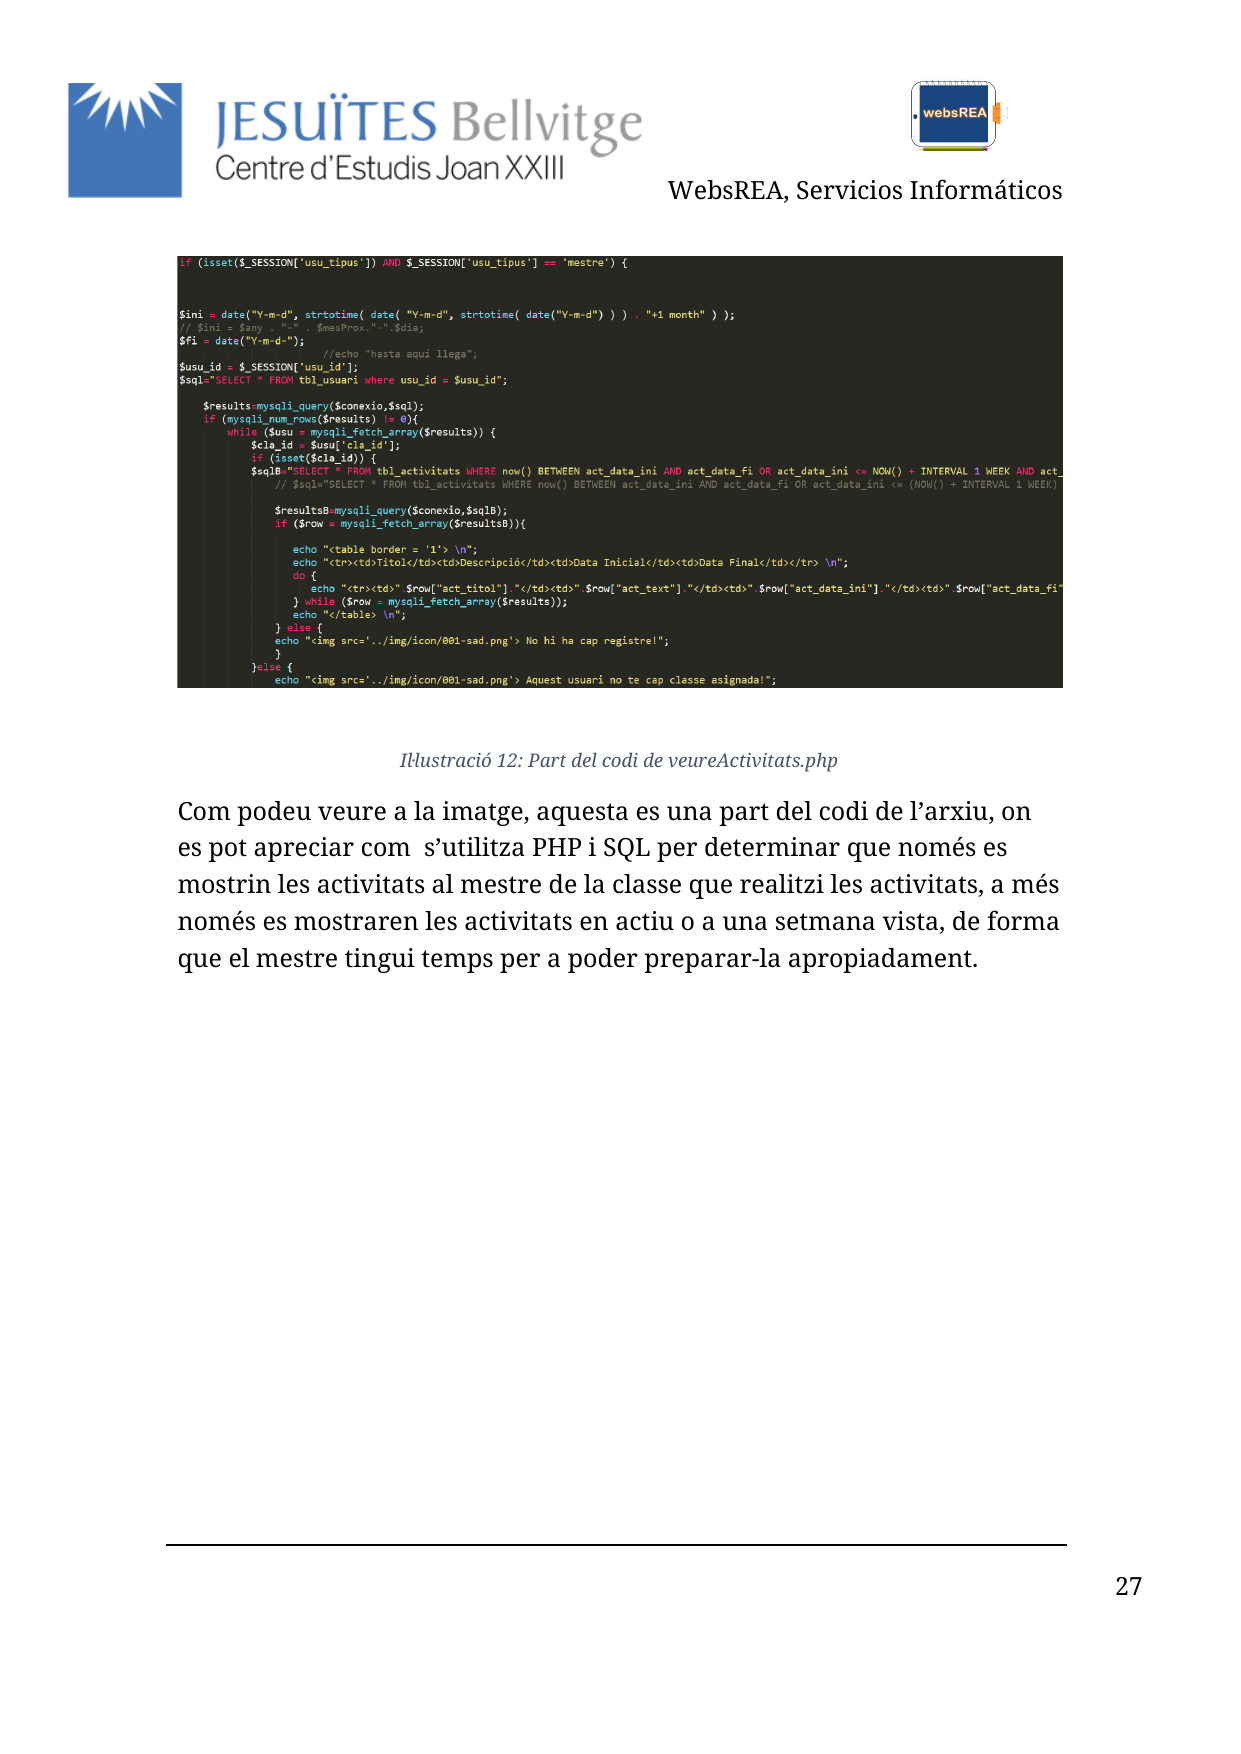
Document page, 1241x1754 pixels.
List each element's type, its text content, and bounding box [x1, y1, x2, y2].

picture [68, 83, 670, 198]
text Com podeu veure a la imatge, aquesta es una part del codi de l’arxiu, on es pot apreciar com s’utilitza PHP i SQL per determinar que només es mostrin les activitats al mestre de la classe que realitzi les activitats, a més només es mostraren les activitats en actiu o a una setmana vista, de forma que el mestre tingui temps per a poder preparar-la apropiadament. [177, 793, 1063, 974]
text Il·lustració 12: Part del codi de veureActivitats.php [177, 747, 1063, 772]
picture [898, 73, 1014, 157]
picture [177, 256, 1063, 688]
